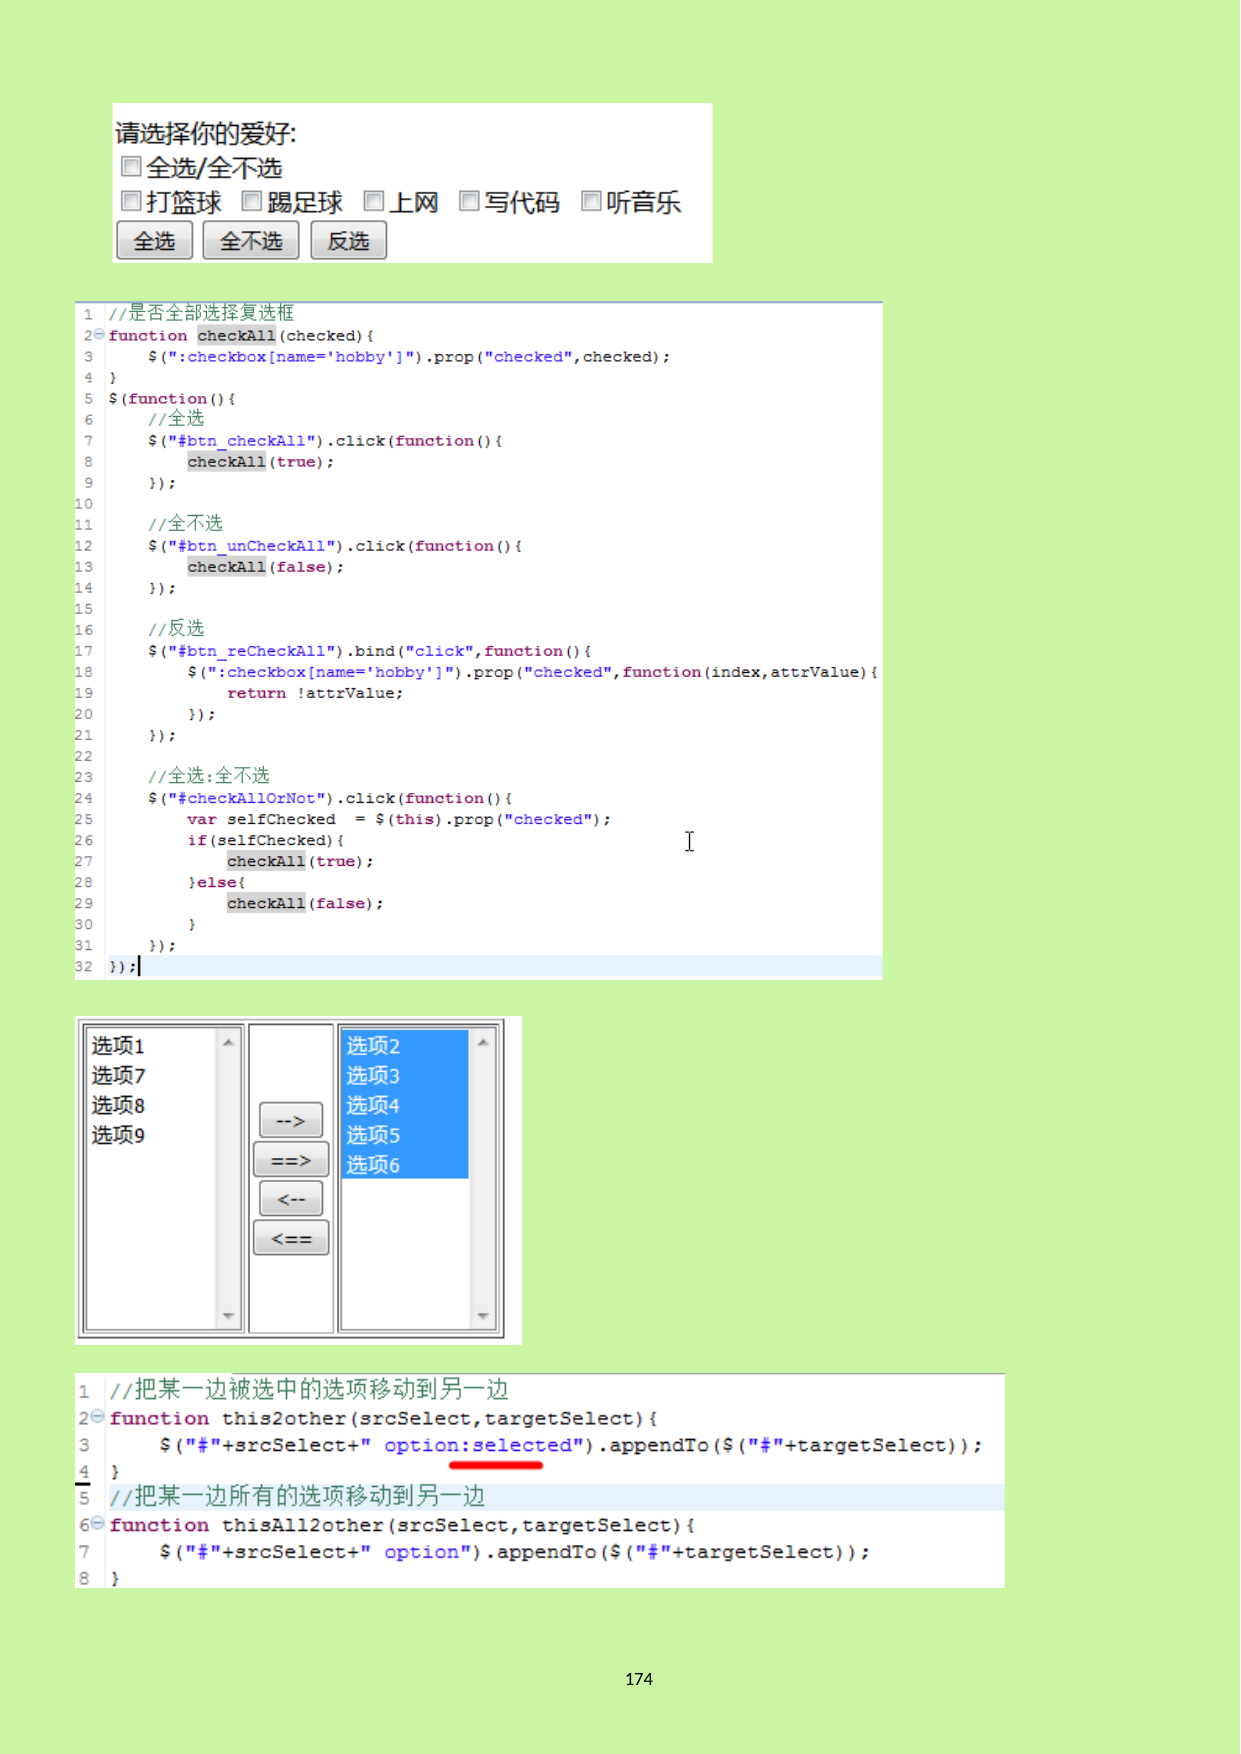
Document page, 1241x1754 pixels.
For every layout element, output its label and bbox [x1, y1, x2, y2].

picture [75, 1016, 522, 1345]
picture [112, 103, 713, 263]
picture [75, 301, 883, 980]
picture [75, 1373, 1005, 1588]
